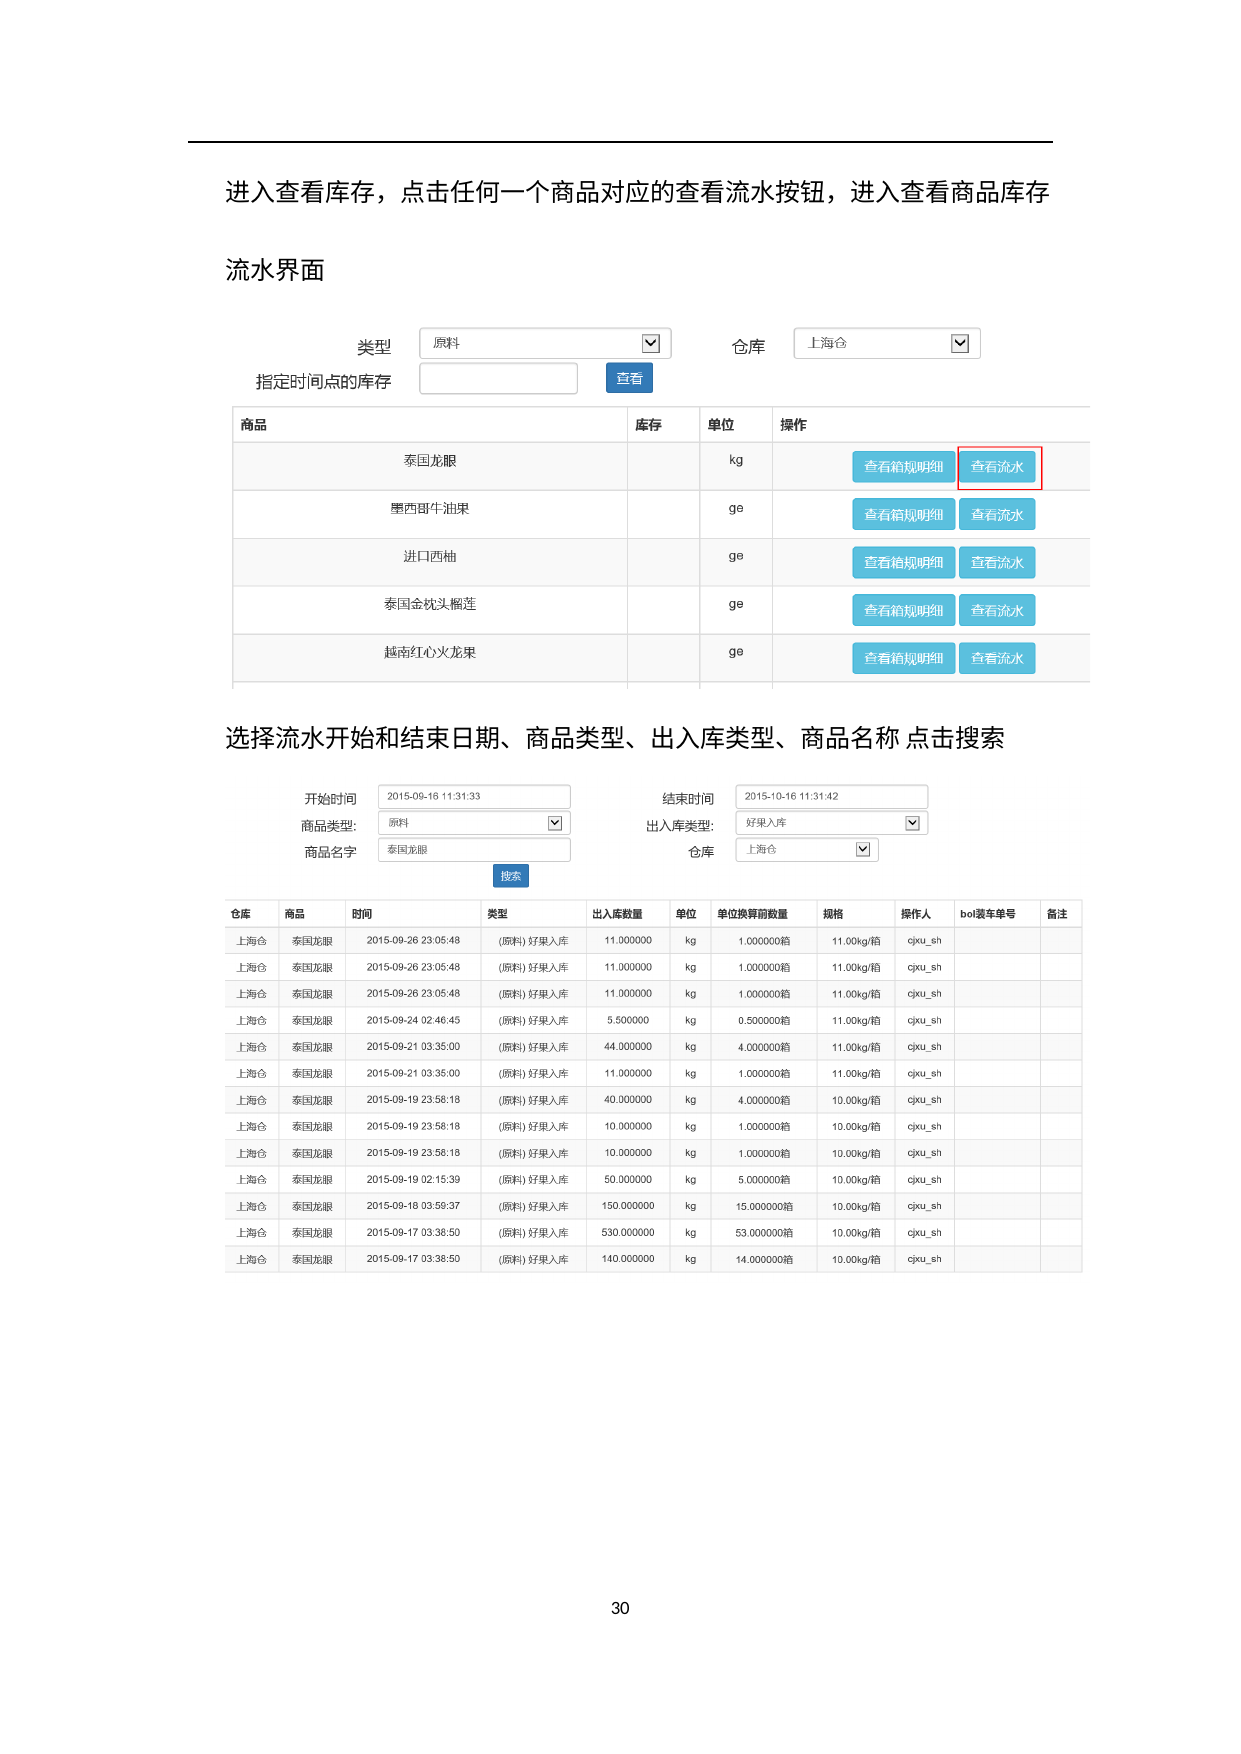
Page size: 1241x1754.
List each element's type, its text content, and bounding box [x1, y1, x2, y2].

list 选择流水开始和结束日期、商品类型、出入库类型、商品名称 点击搜索 [225, 704, 1053, 769]
list 进入查看库存，点击任何一个商品对应的查看流水按钮，进入查看商品库存流水界面 [225, 158, 1053, 301]
picture [225, 776, 1091, 1283]
picture [225, 308, 1091, 689]
